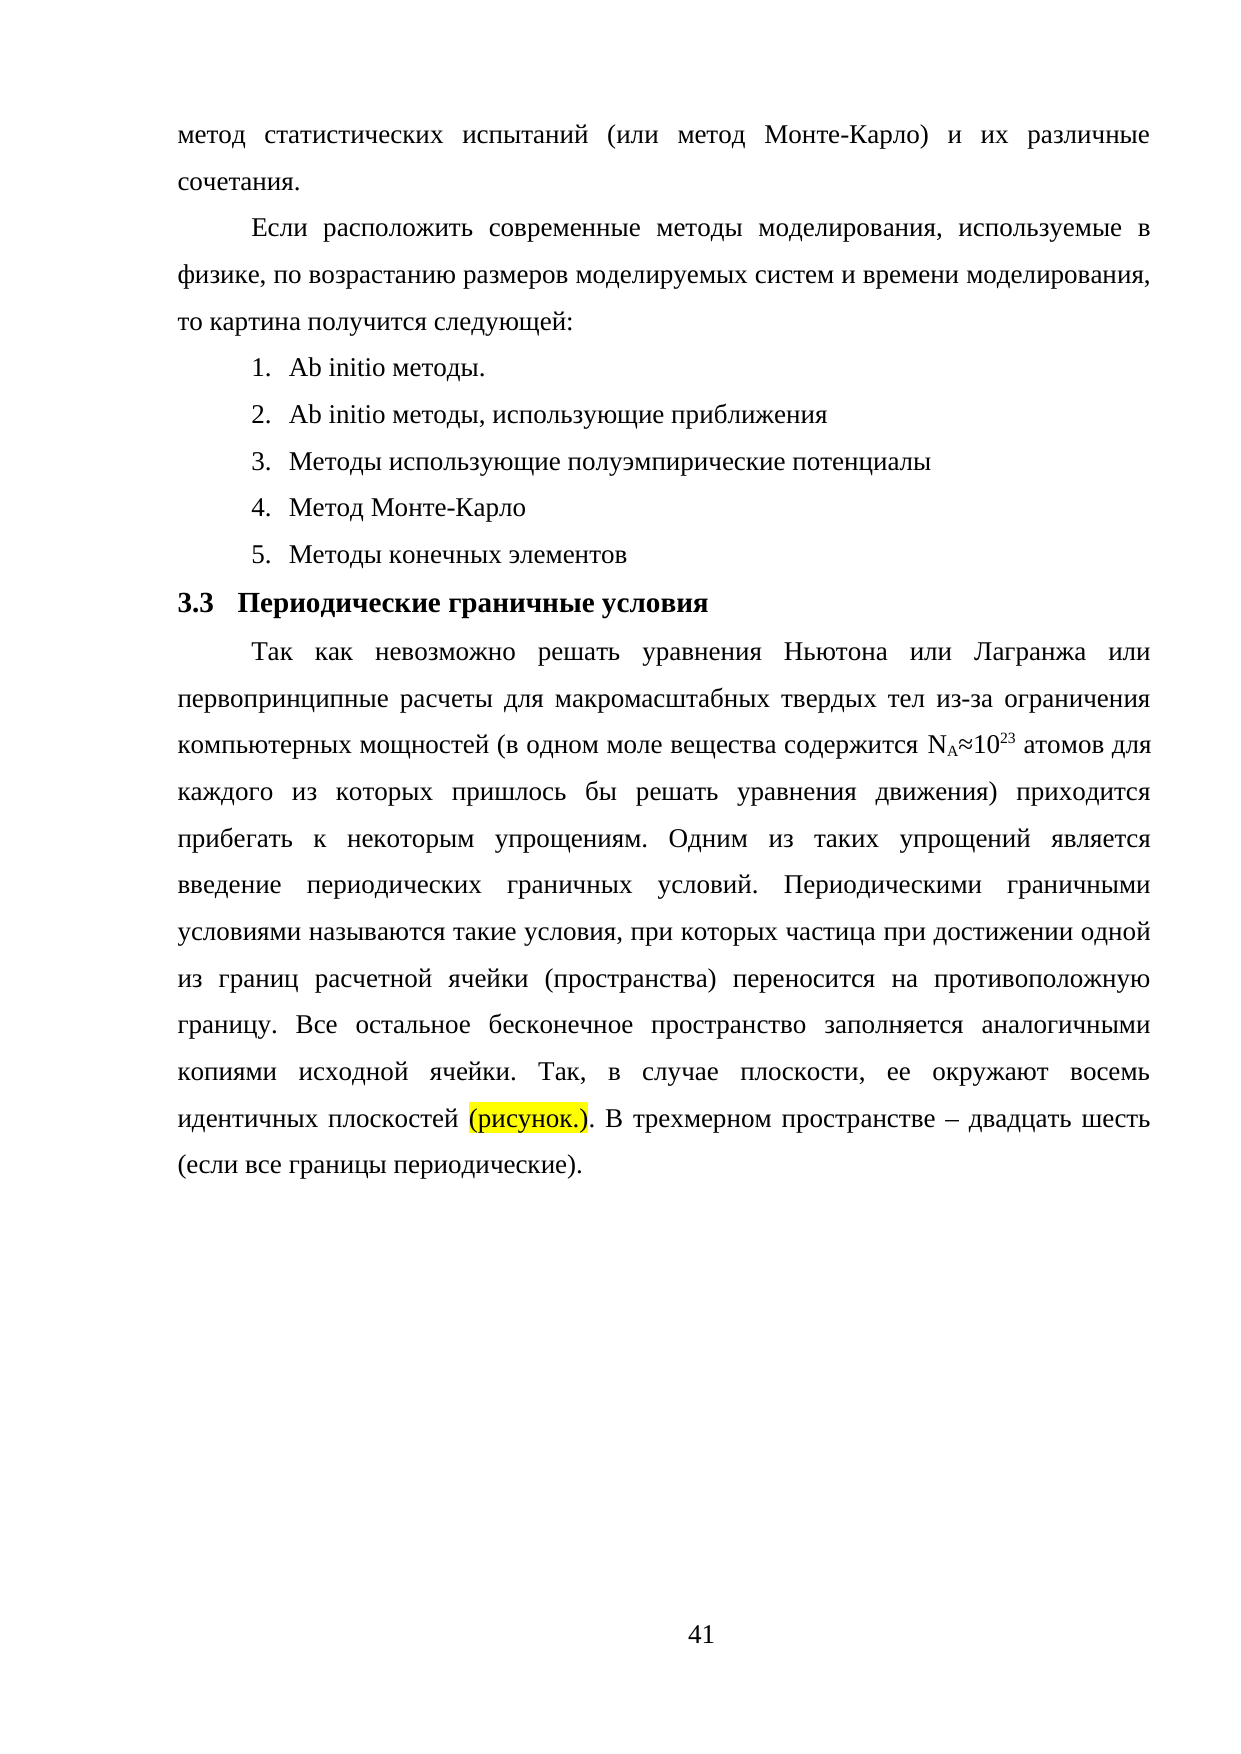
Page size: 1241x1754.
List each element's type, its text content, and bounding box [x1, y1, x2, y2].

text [177, 118, 1152, 196]
list Метод Монте-Карло [251, 491, 1152, 523]
list Методы использующие полуэмпирические потенциалы [251, 445, 1152, 476]
list Методы конечных элементов [251, 538, 1152, 569]
subtitle Периодические граничные условия [177, 585, 1152, 618]
text Если расположить современные методы моделирования, используемые в физике, по возрастанию размеров моделируемых систем и времени моделирования, то картина получится следующей: [177, 211, 1152, 336]
text Так как невозможно решать уравнения Ньютона или Лагранжа или первопринципные расчеты для макромасштабных твердых тел из-за ограничения компьютерных мощностей (в одном моле вещества содержится NA≈1023 атомов для каждого из которых пришлось бы решать уравнения движения) приходится прибегать к некоторым упрощениям. Одним из таких упрощений является введение периодических граничных условий. Периодическими граничными условиями называются такие условия, при которых частица при достижении одной из границ расчетной ячейки (пространства) переносится на противоположную границу. Все остальное бесконечное пространство заполняется аналогичными копиями исходной ячейки. Так, в случае плоскости, ее окружают восемь идентичных плоскостей (рисунок.). В трехмерном пространстве – двадцать шесть (если все границы периодические). [177, 635, 1152, 1179]
list Ab initio методы, использующие приближения [251, 398, 1152, 429]
list Ab initio методы. [251, 351, 1152, 383]
